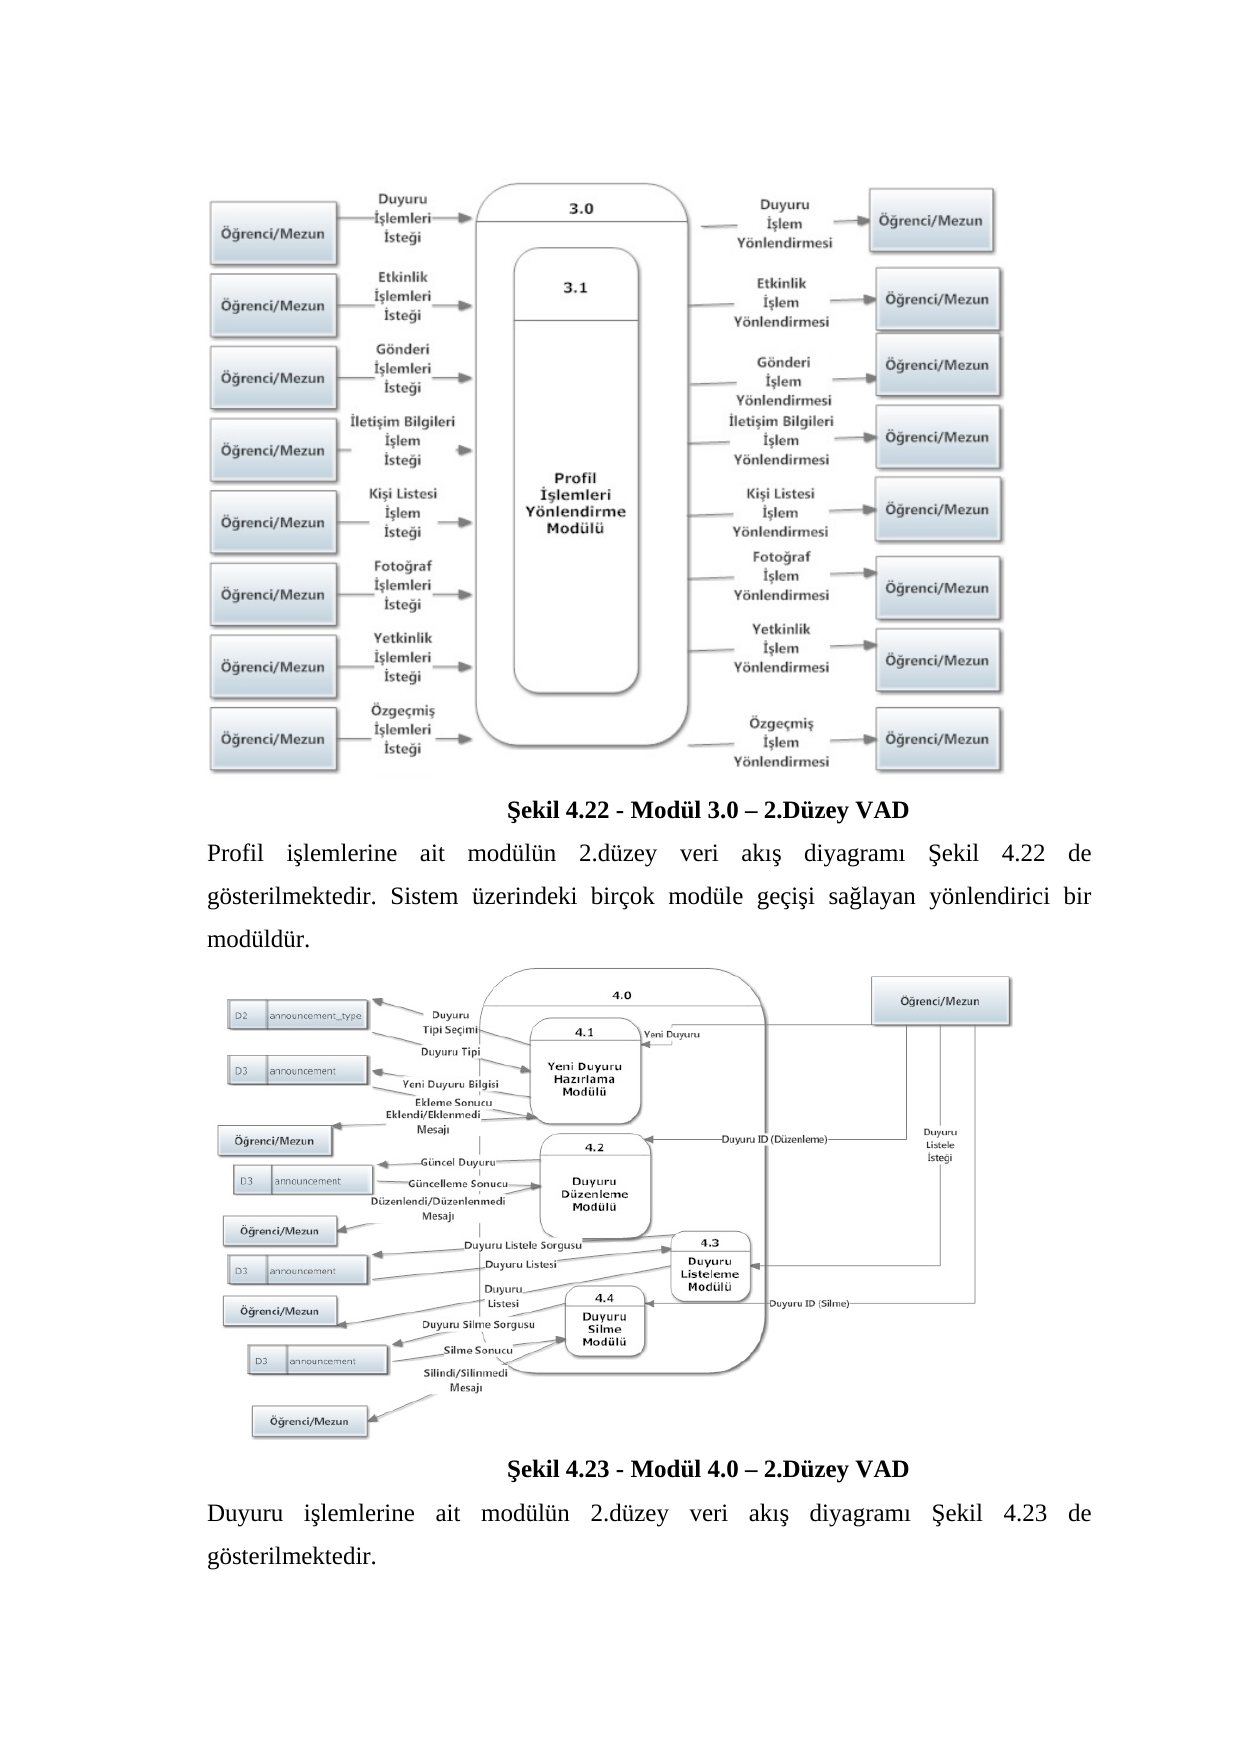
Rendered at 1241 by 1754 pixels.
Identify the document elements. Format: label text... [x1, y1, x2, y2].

text Şekil 4.22 - Modül 3.0 – 2.Düzey VAD [207, 795, 1092, 824]
text Duyuru işlemlerine ait modülün 2.düzey veri akış diyagramı Şekil 4.23 de gösterilmektedir. [207, 1498, 1092, 1569]
text Profil işlemlerine ait modülün 2.düzey veri akış diyagramı Şekil 4.22 de gösterilmektedir. Sistem üzerindeki birçok modüle geçişi sağlayan yönlendirici bir modüldür. [207, 838, 1092, 953]
picture [206, 967, 1018, 1441]
picture [206, 177, 1008, 781]
text Şekil 4.23 - Modül 4.0 – 2.Düzey VAD [207, 1454, 1092, 1483]
